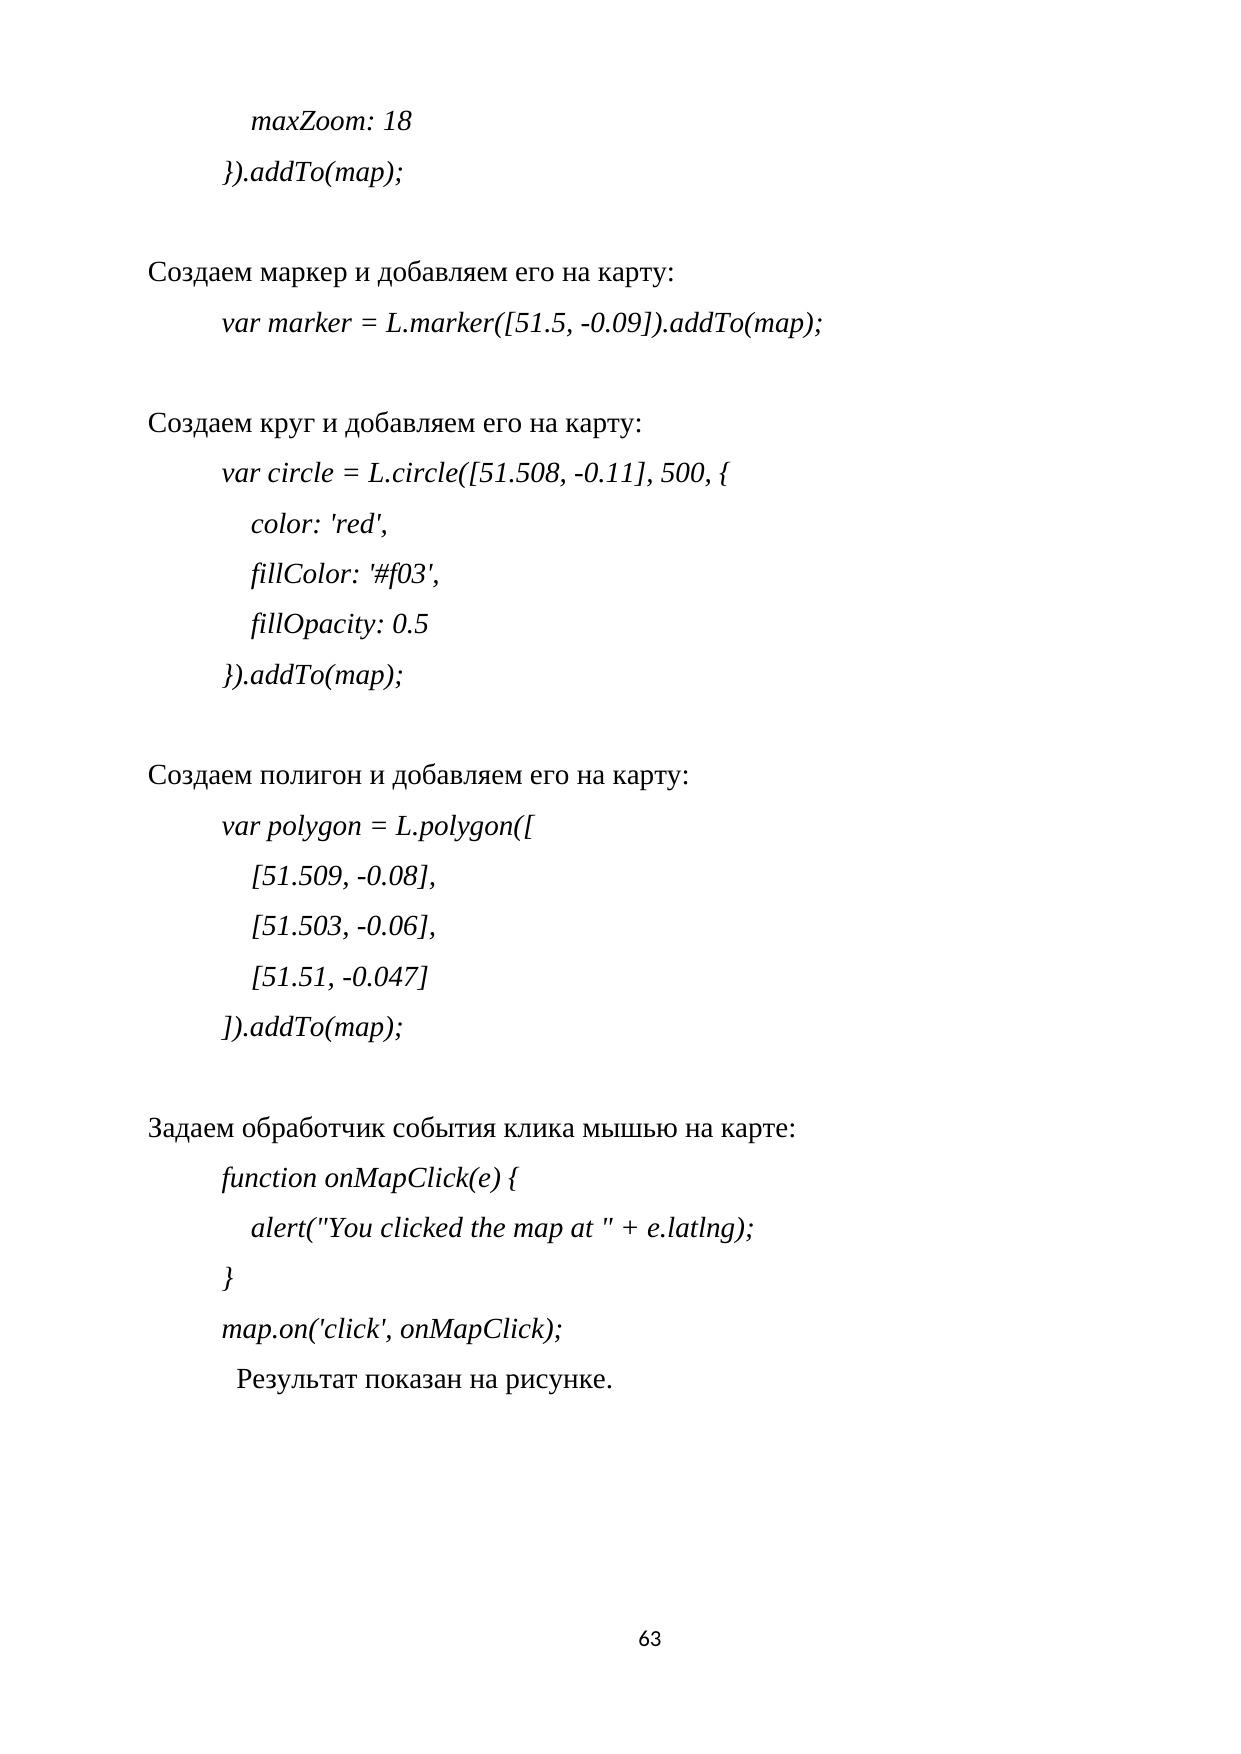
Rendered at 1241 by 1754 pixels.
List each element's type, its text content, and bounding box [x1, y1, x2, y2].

text [51.51, -0.047] [148, 959, 1152, 992]
text Создаем круг и добавляем его на карту: [148, 405, 1152, 439]
text fillOpacity: 0.5 [148, 607, 1152, 640]
text }).addTo(map); [148, 154, 1152, 187]
text function onMapClick(e) { [148, 1160, 1152, 1193]
text var circle = L.circle([51.508, -0.11], 500, { [148, 456, 1152, 489]
text Задаем обработчик события клика мышью на карте: [148, 1110, 1152, 1143]
text Результат показан на рисунке. [148, 1361, 1152, 1395]
text } [148, 1261, 1152, 1294]
text map.on('click', onMapClick); [148, 1311, 1152, 1344]
text [51.509, -0.08], [148, 858, 1152, 892]
text ]).addTo(map); [148, 1009, 1152, 1043]
text alert("You clicked the map at " + e.latlng); [148, 1210, 1152, 1244]
text Создаем маркер и добавляем его на карту: [148, 254, 1152, 288]
text [51.503, -0.06], [148, 908, 1152, 942]
text maxZoom: 18 [148, 103, 1152, 137]
text }).addTo(map); [148, 657, 1152, 690]
text Создаем полигон и добавляем его на карту: [148, 757, 1152, 791]
text color: 'red', [148, 506, 1152, 539]
text var polygon = L.polygon([ [148, 808, 1152, 841]
text var marker = L.marker([51.5, -0.09]).addTo(map); [148, 305, 1152, 338]
text fillColor: '#f03', [148, 556, 1152, 590]
